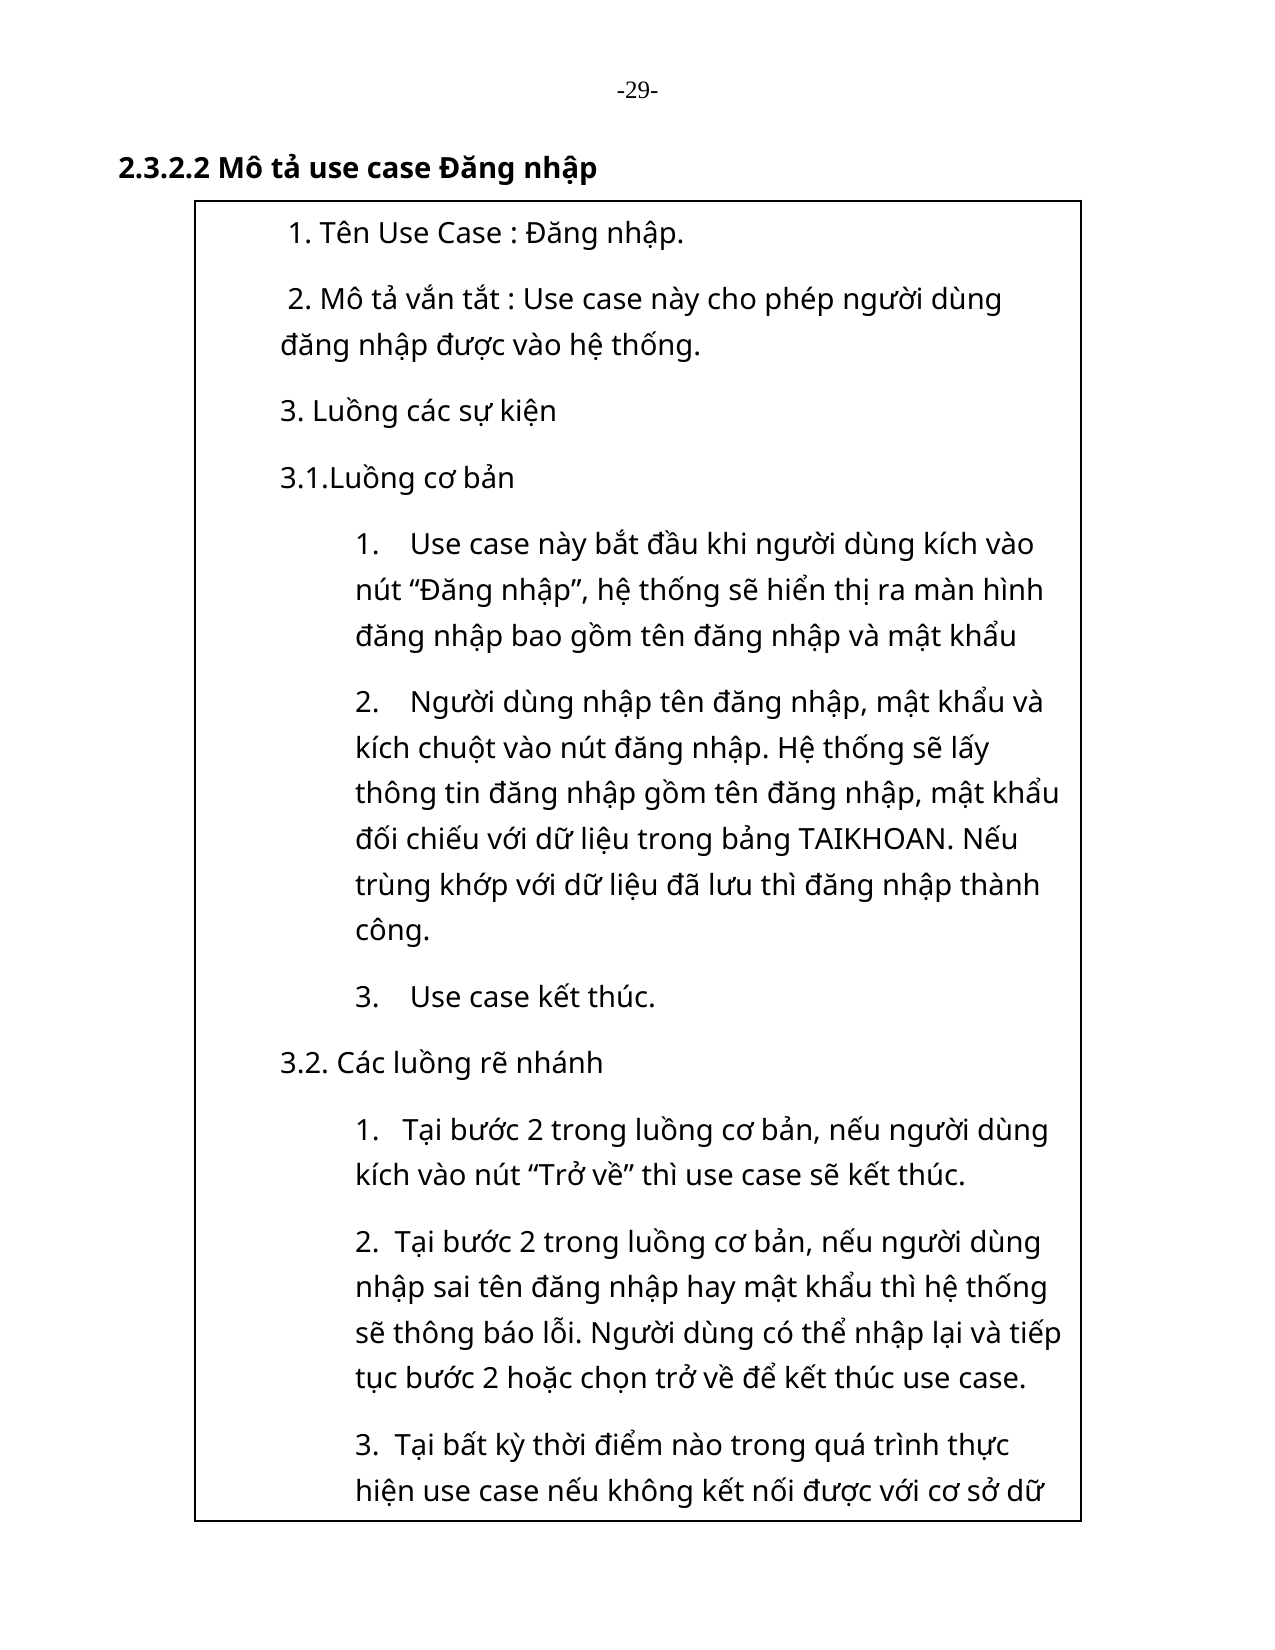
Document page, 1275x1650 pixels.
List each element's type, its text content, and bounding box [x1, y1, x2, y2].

subtitle 2.3.2.2 Mô tả use case Đăng nhập [118, 148, 1157, 187]
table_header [196, 202, 1080, 1520]
